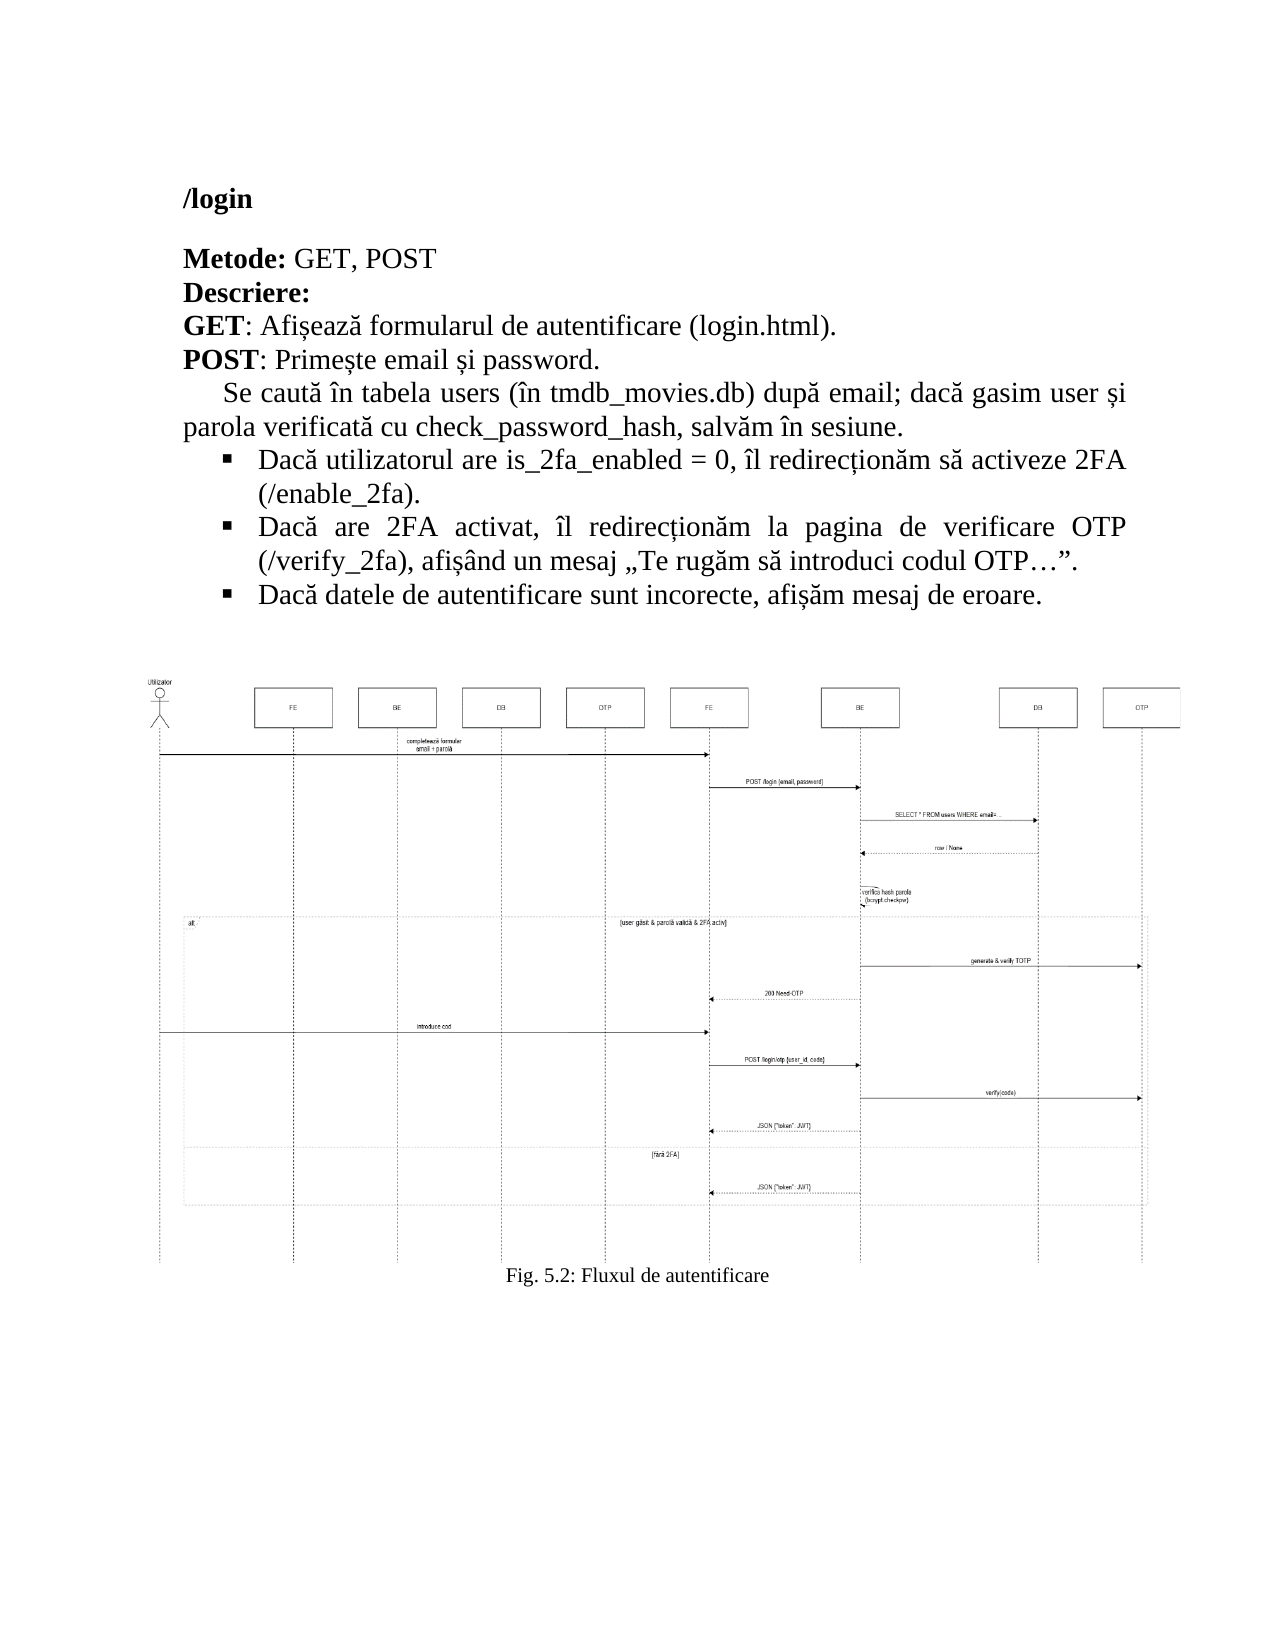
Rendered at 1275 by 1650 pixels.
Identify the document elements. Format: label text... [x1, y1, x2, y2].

text Se caută în tabela users (în tmdb_movies.db) după email; dacă gasim user și parola verificată cu check_password_hash, salvăm în sesiune. [183, 375, 1127, 442]
list Dacă are 2FA activat, îl redirecționăm la pagina de verificare OTP (/verify_2fa), afișând un mesaj „Te rugăm să introduci codul OTP…”. [220, 509, 1127, 577]
text Metode: GET, POST [183, 241, 1127, 275]
text GET: Afișează formularul de autentificare (login.html). [183, 308, 1127, 342]
text POST: Primește email și password. [183, 342, 1127, 375]
text Fig. 5.2: Fluxul de autentificare [148, 1263, 1127, 1287]
picture [147, 677, 1181, 1263]
list Dacă datele de autentificare sunt incorecte, afișăm mesaj de eroare. [220, 577, 1127, 610]
list Dacă utilizatorul are is_2fa_enabled = 0, îl redirecționăm să activeze 2FA (/enable_2fa). [220, 442, 1127, 509]
text Descriere: [183, 275, 1127, 308]
text /login [183, 181, 1127, 215]
